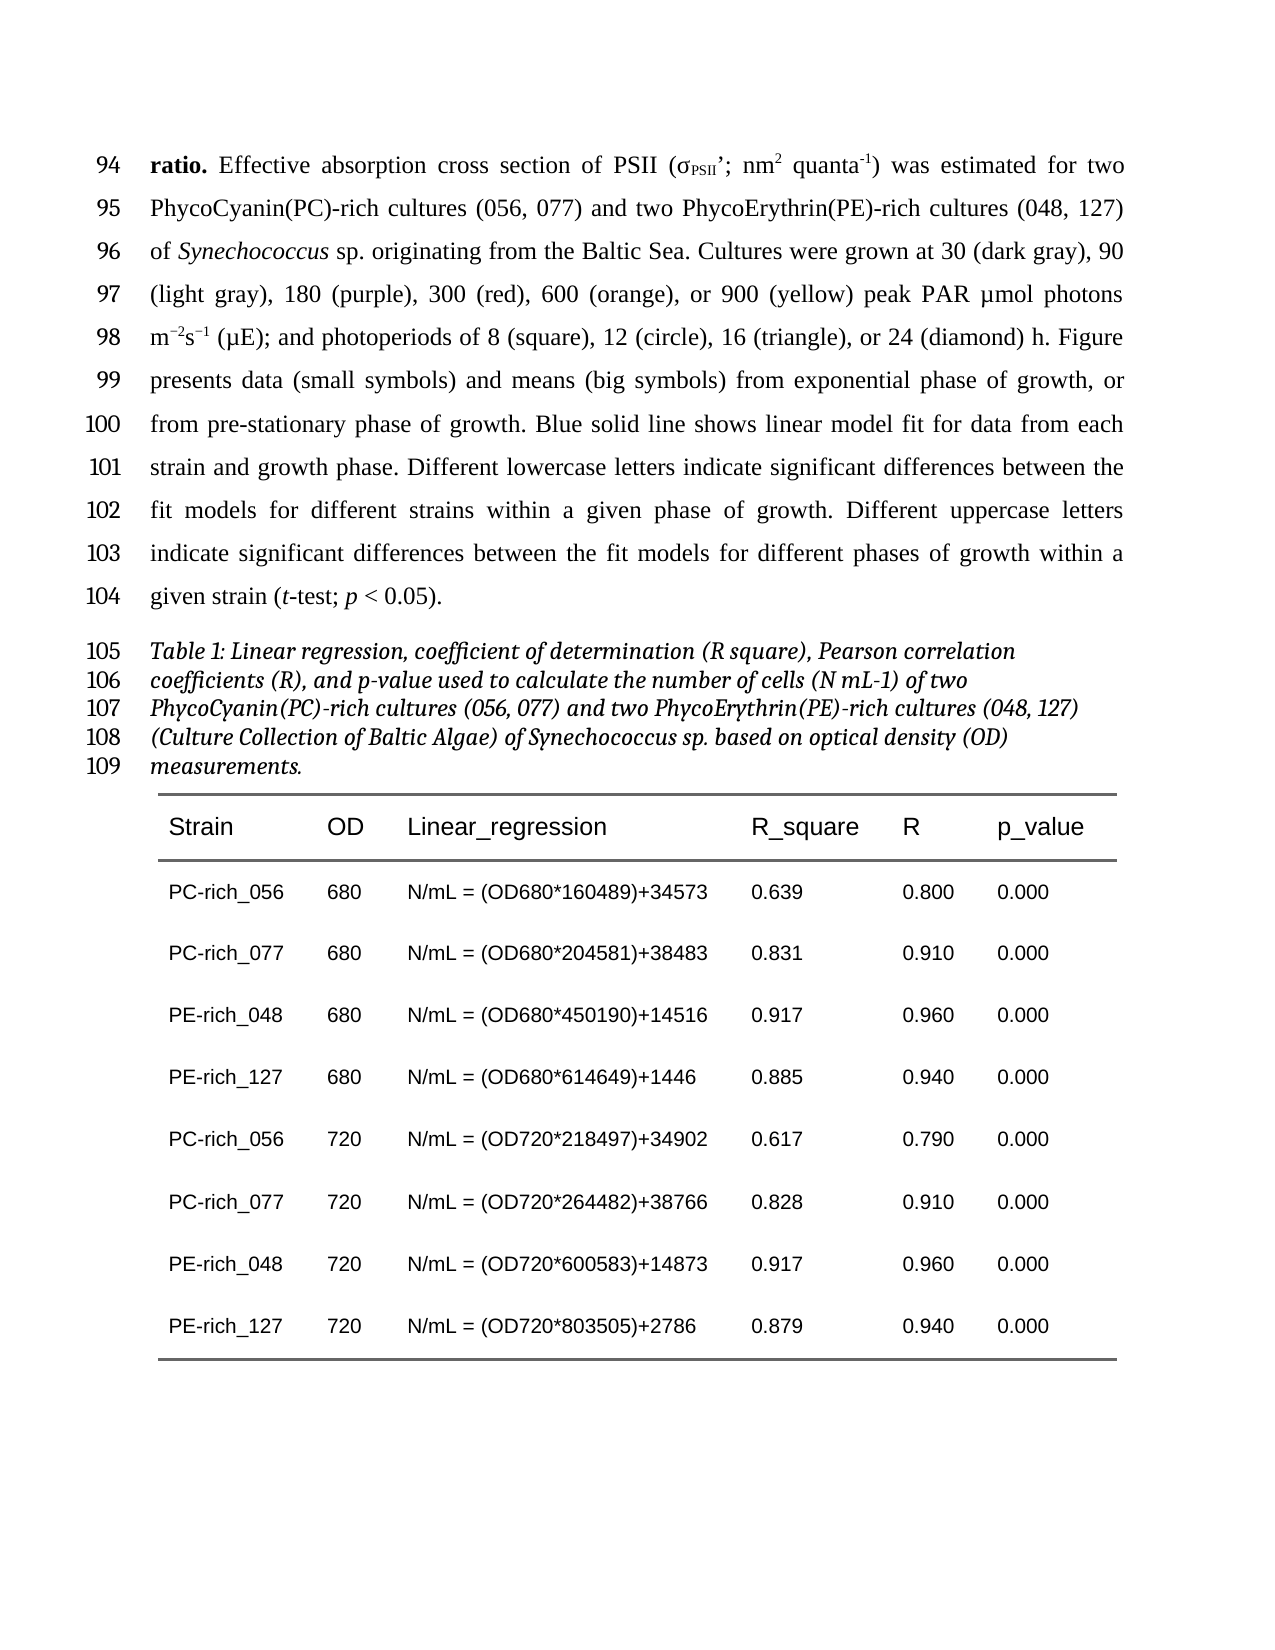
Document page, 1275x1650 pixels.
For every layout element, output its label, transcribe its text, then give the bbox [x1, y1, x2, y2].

table_cell 0.917 [741, 984, 892, 1046]
table_cell 0.000 [987, 984, 1117, 1046]
table_cell 0.000 [987, 1108, 1117, 1171]
table_cell 0.831 [741, 921, 892, 984]
table_cell PE-rich_127 [158, 1046, 316, 1108]
table_cell PE-rich_127 [158, 1295, 316, 1357]
table_cell 0.000 [987, 921, 1117, 984]
table_header Linear_regression [397, 796, 741, 859]
table_cell PC-rich_077 [158, 921, 316, 984]
table_cell N/mL = (OD720*264482)+38766 [397, 1171, 741, 1233]
table_header Strain [158, 796, 316, 859]
table_header R_square [741, 796, 892, 859]
table_cell 720 [316, 1233, 397, 1295]
table_cell 0.917 [741, 1233, 892, 1295]
table_cell PC-rich_056 [158, 862, 316, 921]
table_cell 0.790 [892, 1108, 987, 1171]
table_cell N/mL = (OD720*803505)+2786 [397, 1295, 741, 1357]
table_cell N/mL = (OD720*600583)+14873 [397, 1233, 741, 1295]
table_cell N/mL = (OD680*204581)+38483 [397, 921, 741, 984]
table_cell 680 [316, 984, 397, 1046]
table_cell 0.940 [892, 1295, 987, 1357]
table_cell 680 [316, 921, 397, 984]
table_cell PC-rich_056 [158, 1108, 316, 1171]
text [150, 150, 1125, 610]
table_cell 680 [316, 1046, 397, 1108]
table_cell 0.828 [741, 1171, 892, 1233]
text Table 1: Linear regression, coefficient of determination (R square), Pearson correlation coefficients (R), and p-value used to calculate the number of cells (N mL-1) of two PhycoCyanin(PC)-rich cultures (056, 077) and two PhycoErythrin(PE)-rich cultures (048, 127) (Culture Collection of Baltic Algae) of Synechococcus sp. based on optical density (OD) measurements. [150, 637, 1125, 781]
table_cell 0.940 [892, 1046, 987, 1108]
table_header OD [316, 796, 397, 859]
table_cell 680 [316, 862, 397, 921]
table_cell PE-rich_048 [158, 984, 316, 1046]
table_cell 0.960 [892, 984, 987, 1046]
table_cell 0.639 [741, 862, 892, 921]
table_cell 0.000 [987, 1046, 1117, 1108]
table_cell N/mL = (OD680*614649)+1446 [397, 1046, 741, 1108]
table_cell 0.910 [892, 1171, 987, 1233]
table_cell 720 [316, 1171, 397, 1233]
table_cell 720 [316, 1108, 397, 1171]
table_cell 0.960 [892, 1233, 987, 1295]
table_header p_value [987, 796, 1117, 859]
table_cell 0.000 [987, 1295, 1117, 1357]
table_cell N/mL = (OD720*218497)+34902 [397, 1108, 741, 1171]
table_cell 0.910 [892, 921, 987, 984]
table_cell 0.885 [741, 1046, 892, 1108]
table_cell 0.000 [987, 1233, 1117, 1295]
table_cell 0.800 [892, 862, 987, 921]
table_header R [892, 796, 987, 859]
table_cell 0.000 [987, 862, 1117, 921]
table_cell 0.879 [741, 1295, 892, 1357]
table_cell PE-rich_048 [158, 1233, 316, 1295]
table_cell N/mL = (OD680*450190)+14516 [397, 984, 741, 1046]
table_cell 0.617 [741, 1108, 892, 1171]
table_cell PC-rich_077 [158, 1171, 316, 1233]
table_cell 0.000 [987, 1171, 1117, 1233]
table_cell N/mL = (OD680*160489)+34573 [397, 862, 741, 921]
table_cell 720 [316, 1295, 397, 1357]
